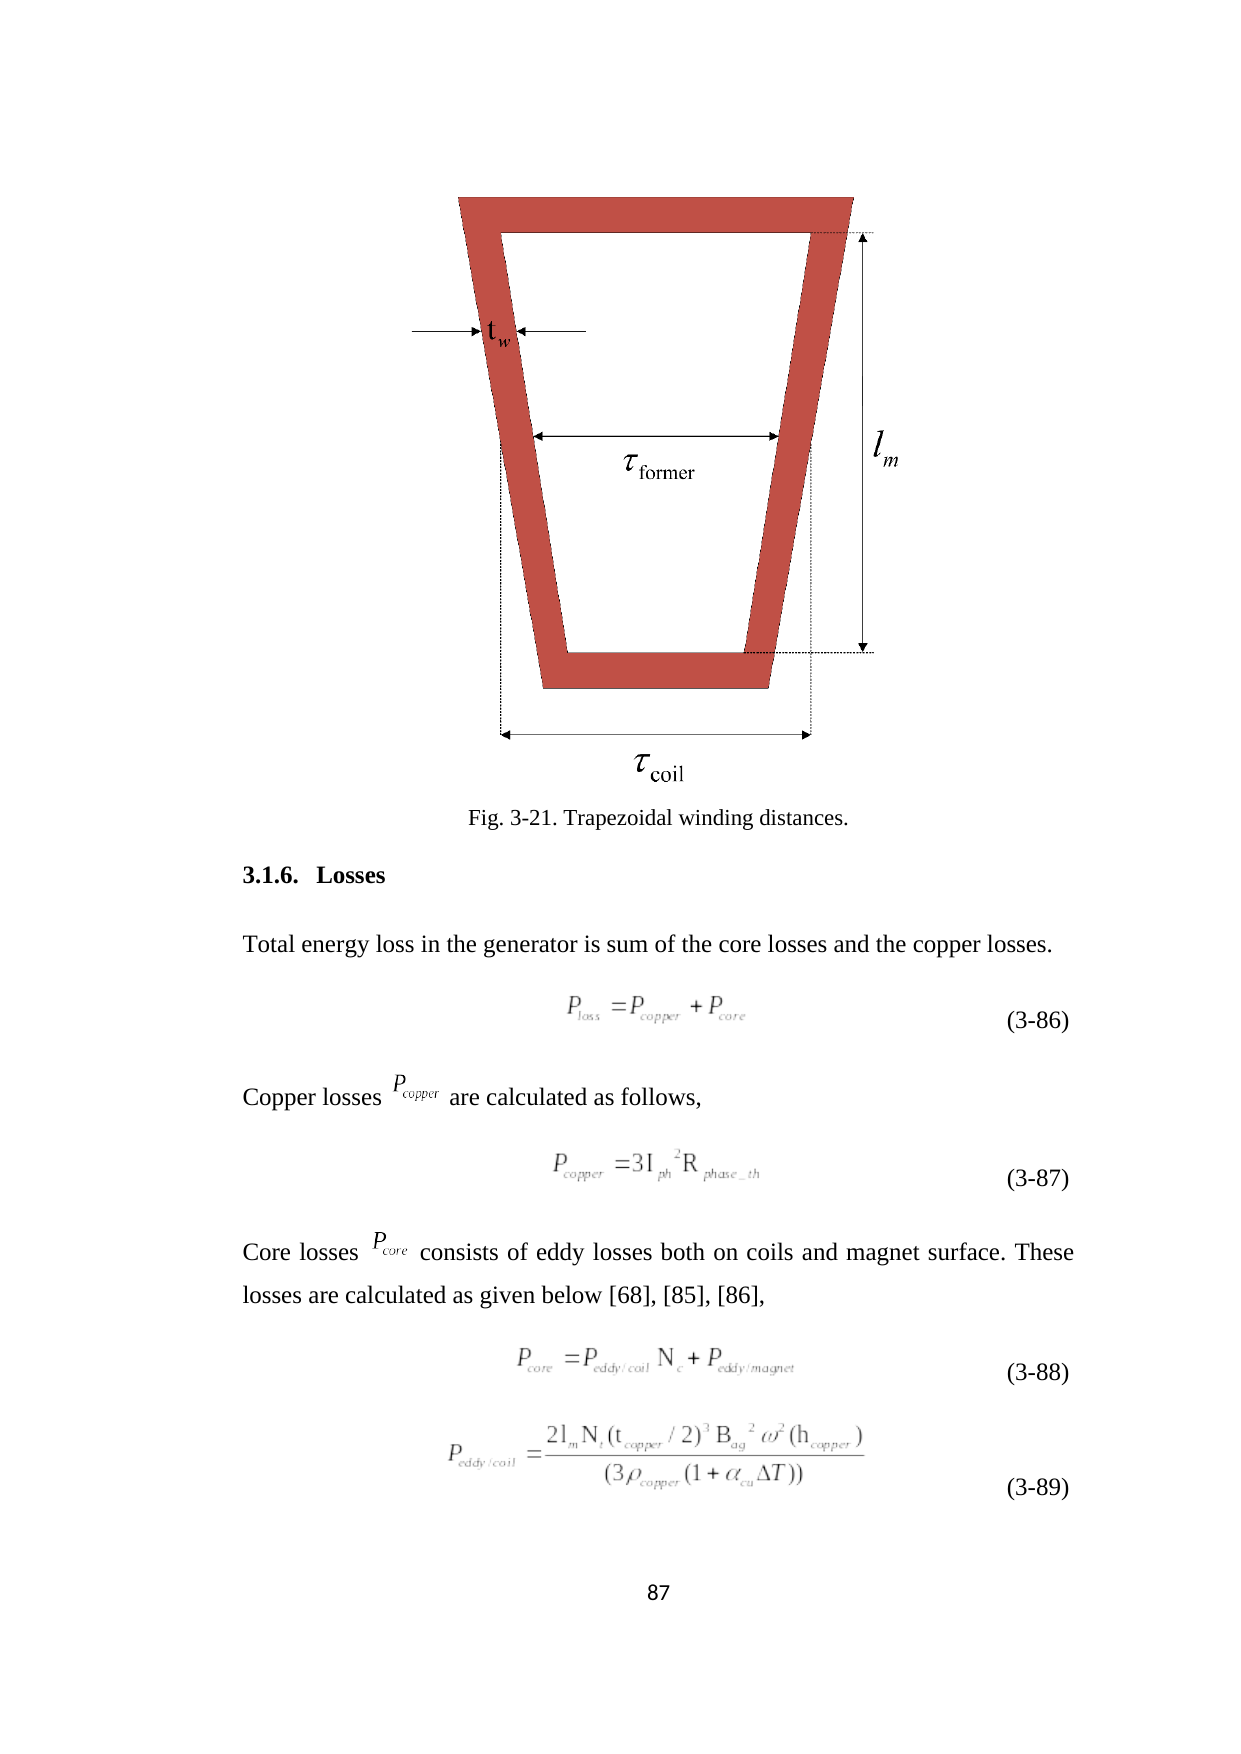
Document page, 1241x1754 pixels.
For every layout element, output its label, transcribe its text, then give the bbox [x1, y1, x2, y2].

text Copper losses are calculated as follows, [242, 1065, 1075, 1111]
text Core losses consists of eddy losses both on coils and magnet surface. These losses are calculated as given below [68], [85], [86], [242, 1223, 1075, 1309]
picture [411, 196, 906, 791]
subtitle Losses [242, 861, 1075, 889]
list Fig. 3-21. Trapezoidal winding distances. [242, 804, 1075, 831]
text Total energy loss in the generator is sum of the core losses and the copper losses. [242, 929, 1075, 957]
text (3-89) [242, 1417, 1075, 1501]
text (3-88) [242, 1340, 1075, 1386]
text (3-87) [242, 1142, 1075, 1192]
text (3-86) [242, 988, 1075, 1034]
